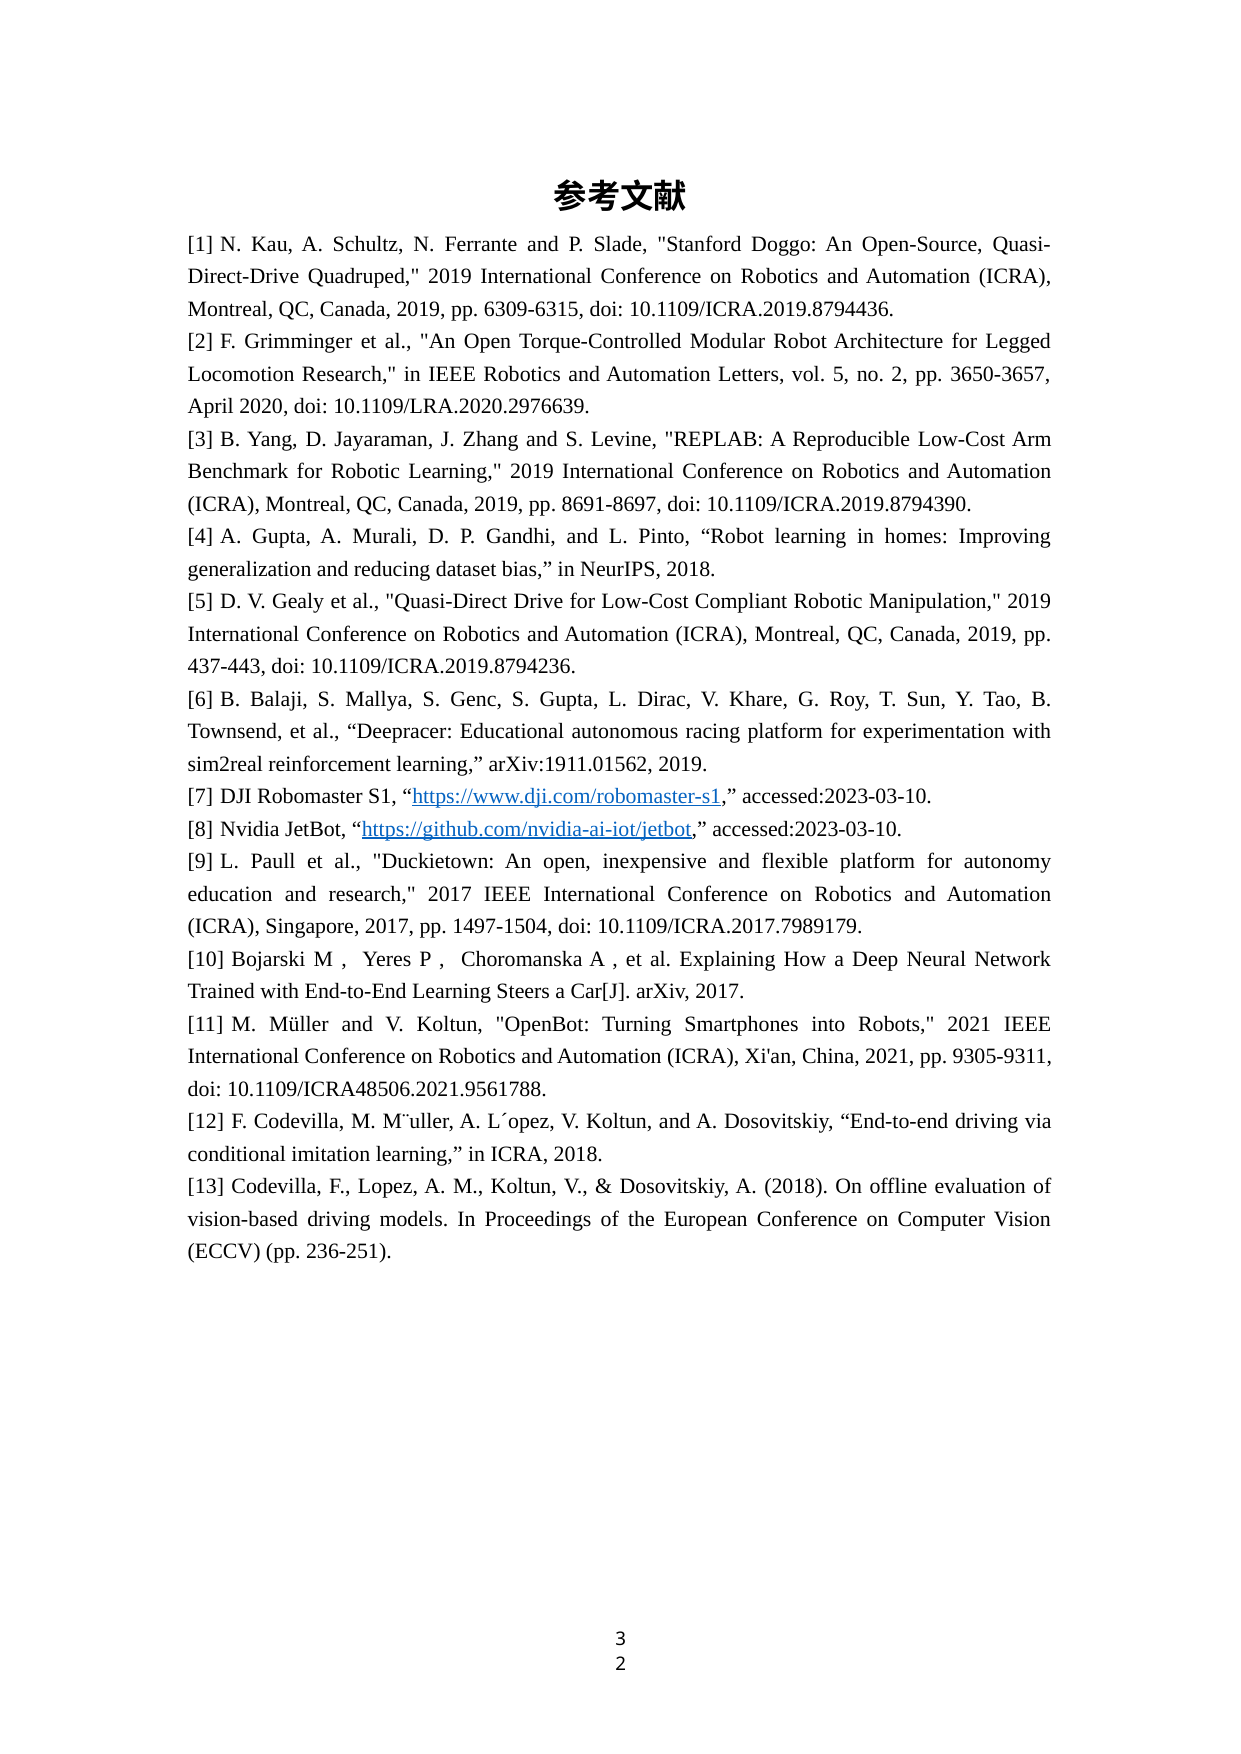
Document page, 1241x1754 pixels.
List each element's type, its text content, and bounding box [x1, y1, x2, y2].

list F. Codevilla, M. M¨uller, A. L´opez, V. Koltun, and A. Dosovitskiy, “End-to-end driving via conditional imitation learning,” in ICRA, 2018. [187, 1104, 1053, 1169]
list B. Yang, D. Jayaraman, J. Zhang and S. Levine, "REPLAB: A Reproducible Low-Cost Arm Benchmark for Robotic Learning," 2019 International Conference on Robotics and Automation (ICRA), Montreal, QC, Canada, 2019, pp. 8691-8697, doi: 10.1109/ICRA.2019.8794390. [187, 422, 1053, 519]
list Codevilla, F., Lopez, A. M., Koltun, V., & Dosovitskiy, A. (2018). On offline evaluation of vision-based driving models. In Proceedings of the European Conference on Computer Vision (ECCV) (pp. 236-251). [187, 1169, 1053, 1267]
list DJI Robomaster S1, “https://www.dji.com/robomaster-s1,” accessed:2023-03-10. [187, 779, 1053, 812]
list F. Grimminger et al., "An Open Torque-Controlled Modular Robot Architecture for Legged Locomotion Research," in IEEE Robotics and Automation Letters, vol. 5, no. 2, pp. 3650-3657, April 2020, doi: 10.1109/LRA.2020.2976639. [187, 324, 1053, 422]
list D. V. Gealy et al., "Quasi-Direct Drive for Low-Cost Compliant Robotic Manipulation," 2019 International Conference on Robotics and Automation (ICRA), Montreal, QC, Canada, 2019, pp. 437-443, doi: 10.1109/ICRA.2019.8794236. [187, 584, 1053, 682]
list B. Balaji, S. Mallya, S. Genc, S. Gupta, L. Dirac, V. Khare, G. Roy, T. Sun, Y. Tao, B. Townsend, et al., “Deepracer: Educational autonomous racing platform for experimentation with sim2real reinforcement learning,” arXiv:1911.01562, 2019. [187, 682, 1053, 779]
list L. Paull et al., "Duckietown: An open, inexpensive and flexible platform for autonomy education and research," 2017 IEEE International Conference on Robotics and Automation (ICRA), Singapore, 2017, pp. 1497-1504, doi: 10.1109/ICRA.2017.7989179. [187, 844, 1053, 942]
list Bojarski M , Yeres P , Choromanska A , et al. Explaining How a Deep Neural Network Trained with End-to-End Learning Steers a Car[J]. arXiv, 2017. [187, 942, 1053, 1007]
list Nvidia JetBot, “https://github.com/nvidia-ai-iot/jetbot,” accessed:2023-03-10. [187, 812, 1053, 844]
list A. Gupta, A. Murali, D. P. Gandhi, and L. Pinto, “Robot learning in homes: Improving generalization and reducing dataset bias,” in NeurIPS, 2018. [187, 519, 1053, 584]
list N. Kau, A. Schultz, N. Ferrante and P. Slade, "Stanford Doggo: An Open-Source, Quasi-Direct-Drive Quadruped," 2019 International Conference on Robotics and Automation (ICRA), Montreal, QC, Canada, 2019, pp. 6309-6315, doi: 10.1109/ICRA.2019.8794436. [187, 227, 1053, 324]
list M. Müller and V. Koltun, "OpenBot: Turning Smartphones into Robots," 2021 IEEE International Conference on Robotics and Automation (ICRA), Xi'an, China, 2021, pp. 9305-9311, doi: 10.1109/ICRA48506.2021.9561788. [187, 1007, 1053, 1104]
text 参考文献 [187, 162, 1053, 227]
